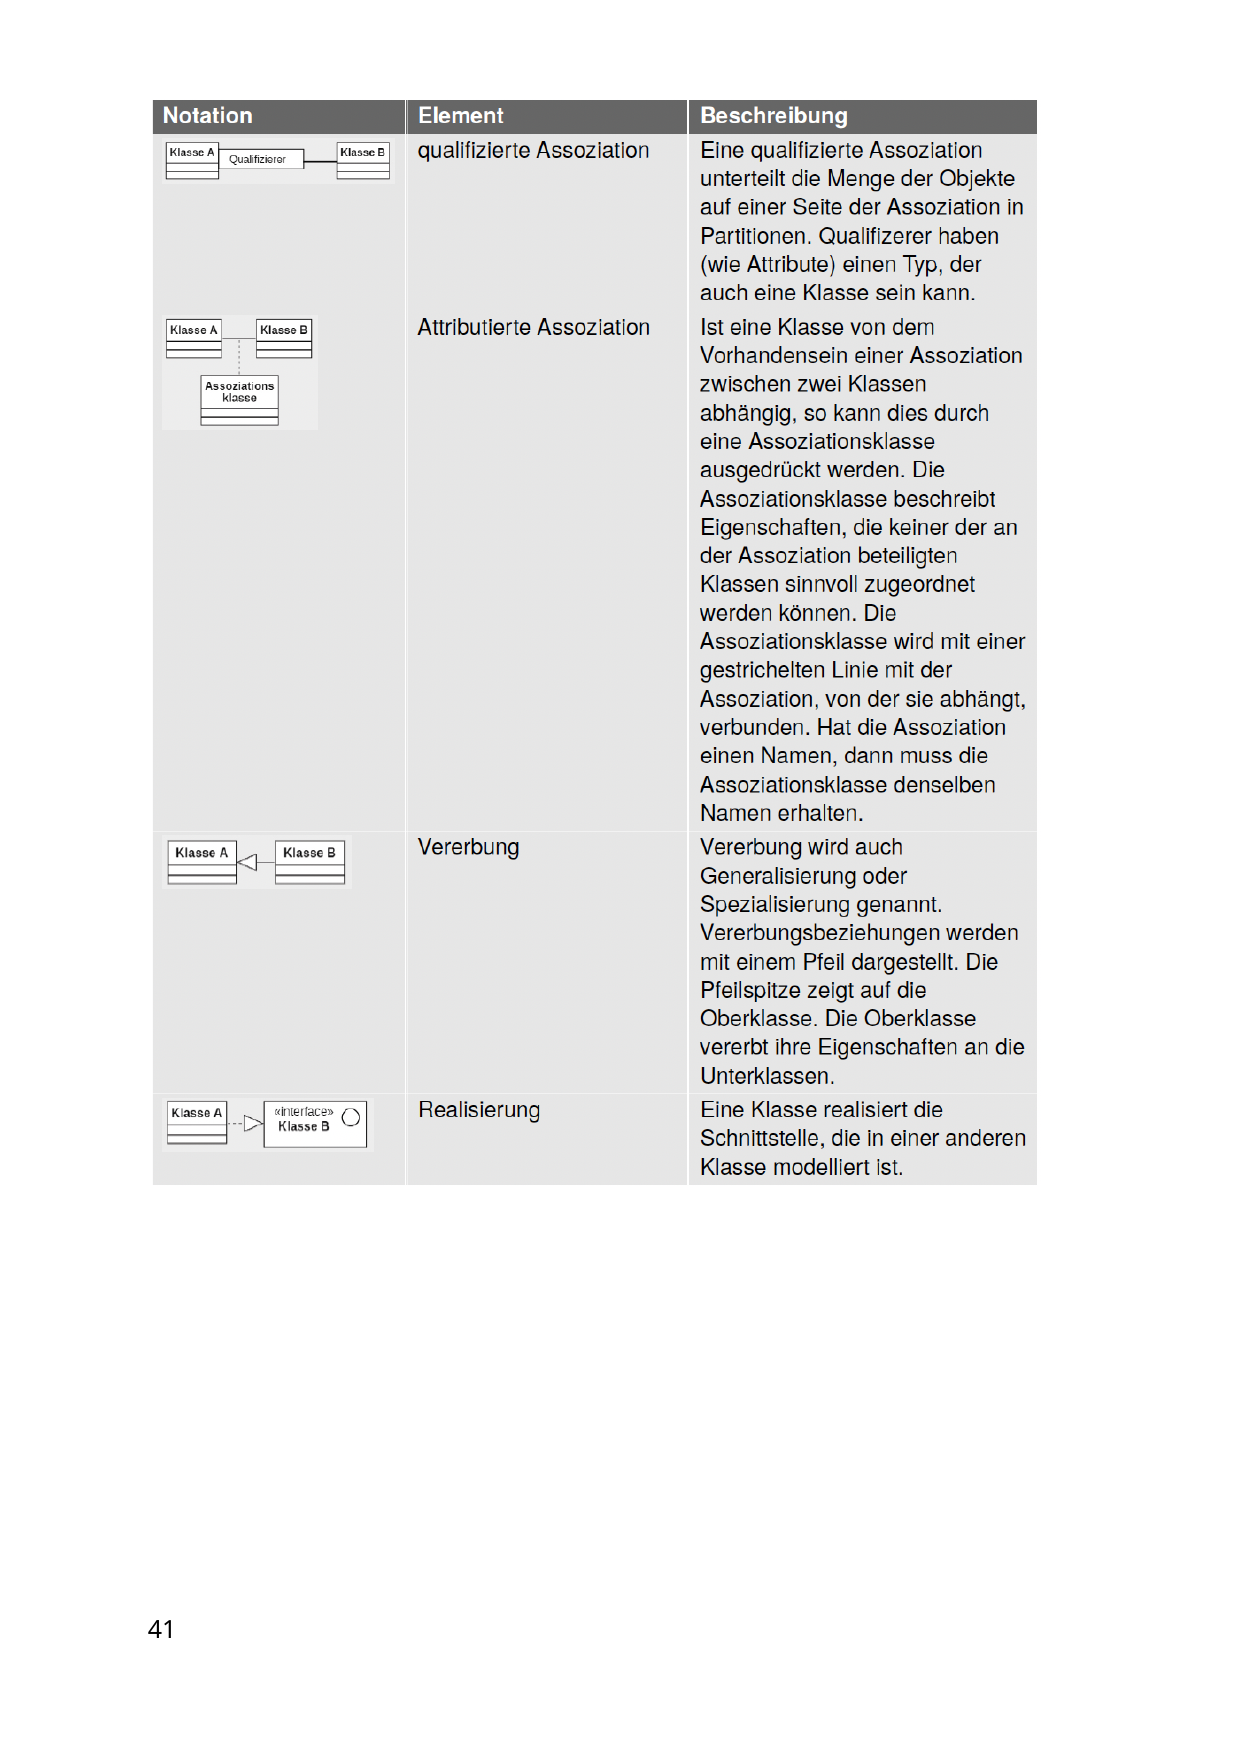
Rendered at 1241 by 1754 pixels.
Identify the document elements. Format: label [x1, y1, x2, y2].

picture [152, 99, 1041, 1186]
